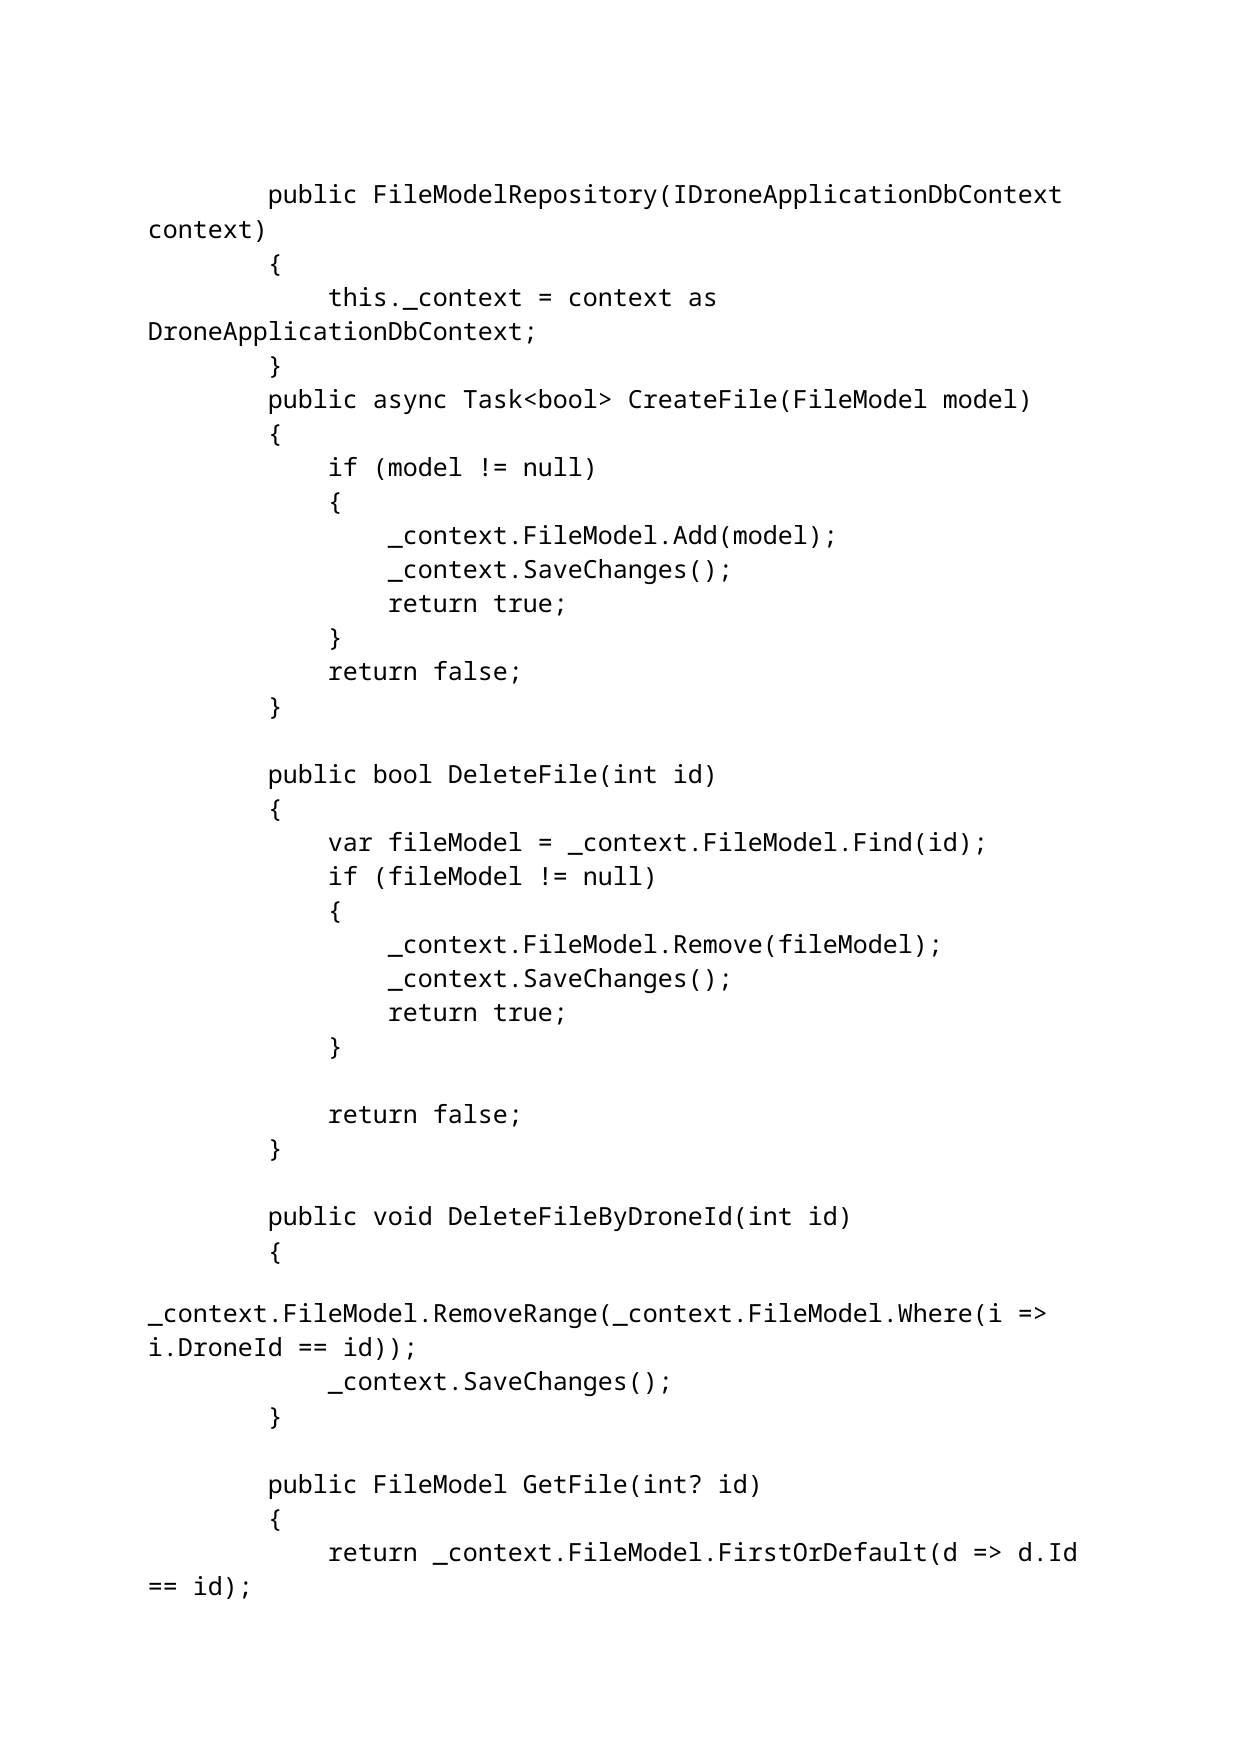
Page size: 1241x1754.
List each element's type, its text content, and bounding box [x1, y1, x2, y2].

text public FileModelRepository(IDroneApplicationDbContext context) [148, 177, 1092, 245]
text { [148, 790, 1092, 824]
text } [148, 620, 1092, 654]
text } [148, 1398, 1092, 1432]
text _context.FileModel.Remove(fileModel); [148, 927, 1092, 961]
text return true; [148, 586, 1092, 620]
text { [148, 1233, 1092, 1267]
text } [148, 1029, 1092, 1063]
text { [148, 1500, 1092, 1534]
text if (fileModel != null) [148, 858, 1092, 892]
text _context.SaveChanges(); [148, 552, 1092, 586]
text { [148, 245, 1092, 279]
text _context.SaveChanges(); [148, 1364, 1092, 1398]
text if (model != null) [148, 450, 1092, 484]
text return false; [148, 1097, 1092, 1131]
text public FileModel GetFile(int? id) [148, 1466, 1092, 1500]
text public async Task<bool> CreateFile(FileModel model) [148, 382, 1092, 416]
text this._context = context as DroneApplicationDbContext; [148, 279, 1092, 347]
text { [148, 416, 1092, 450]
text return _context.FileModel.FirstOrDefault(d => d.Id == id); [148, 1534, 1092, 1602]
text _context.SaveChanges(); [148, 961, 1092, 995]
text _context.FileModel.Add(model); [148, 518, 1092, 552]
text _context.FileModel.RemoveRange(_context.FileModel.Where(i => i.DroneId == id)); [148, 1267, 1092, 1364]
text { [148, 484, 1092, 518]
text { [148, 892, 1092, 927]
text } [148, 347, 1092, 382]
text var fileModel = _context.FileModel.Find(id); [148, 824, 1092, 858]
text } [148, 688, 1092, 722]
text public bool DeleteFile(int id) [148, 756, 1092, 790]
text return false; [148, 654, 1092, 688]
text return true; [148, 995, 1092, 1029]
text public void DeleteFileByDroneId(int id) [148, 1199, 1092, 1233]
text } [148, 1131, 1092, 1165]
